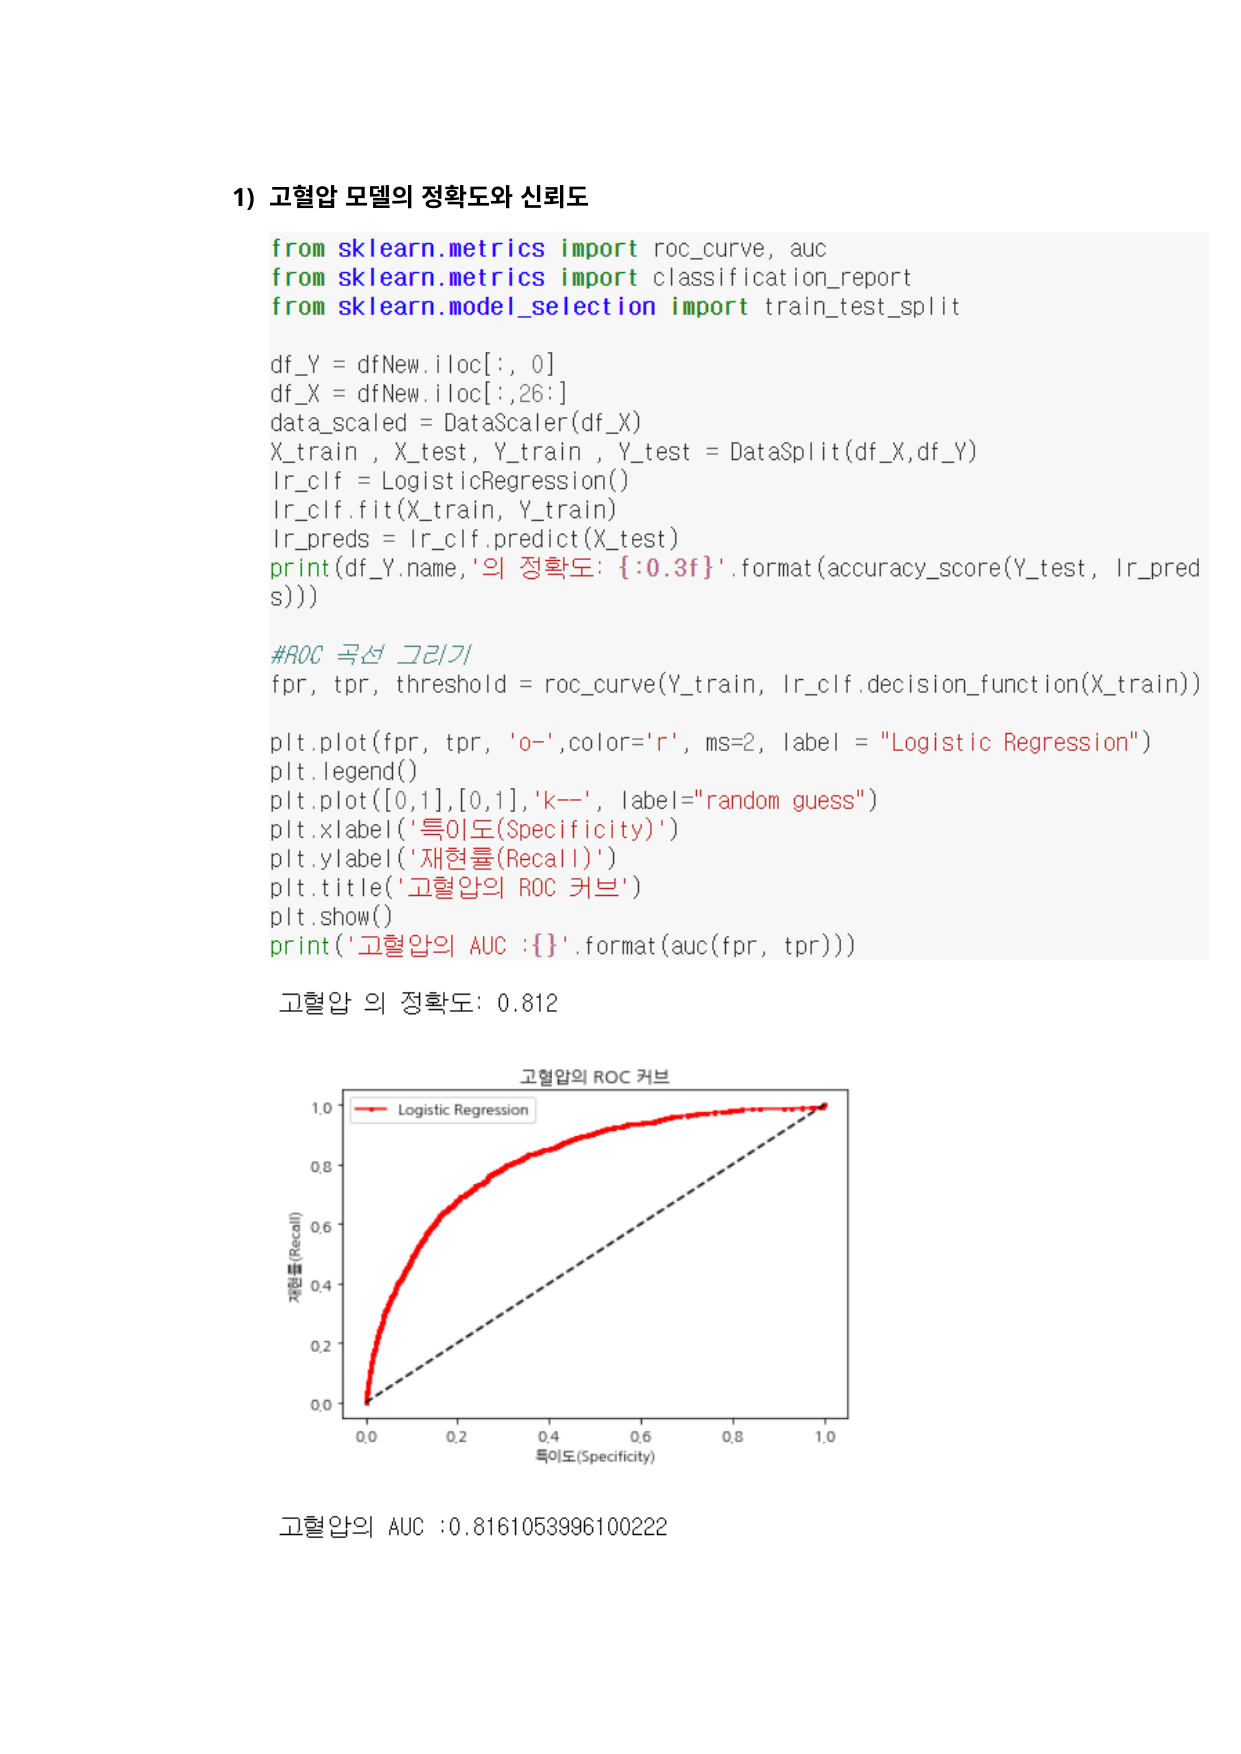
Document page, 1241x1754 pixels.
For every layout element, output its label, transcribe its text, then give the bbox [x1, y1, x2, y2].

picture [269, 1500, 1210, 1553]
picture [269, 1048, 1107, 1482]
picture [269, 978, 1210, 1030]
list 고혈압 모델의 정확도와 신뢰도 [232, 177, 1090, 213]
picture [269, 232, 1210, 960]
